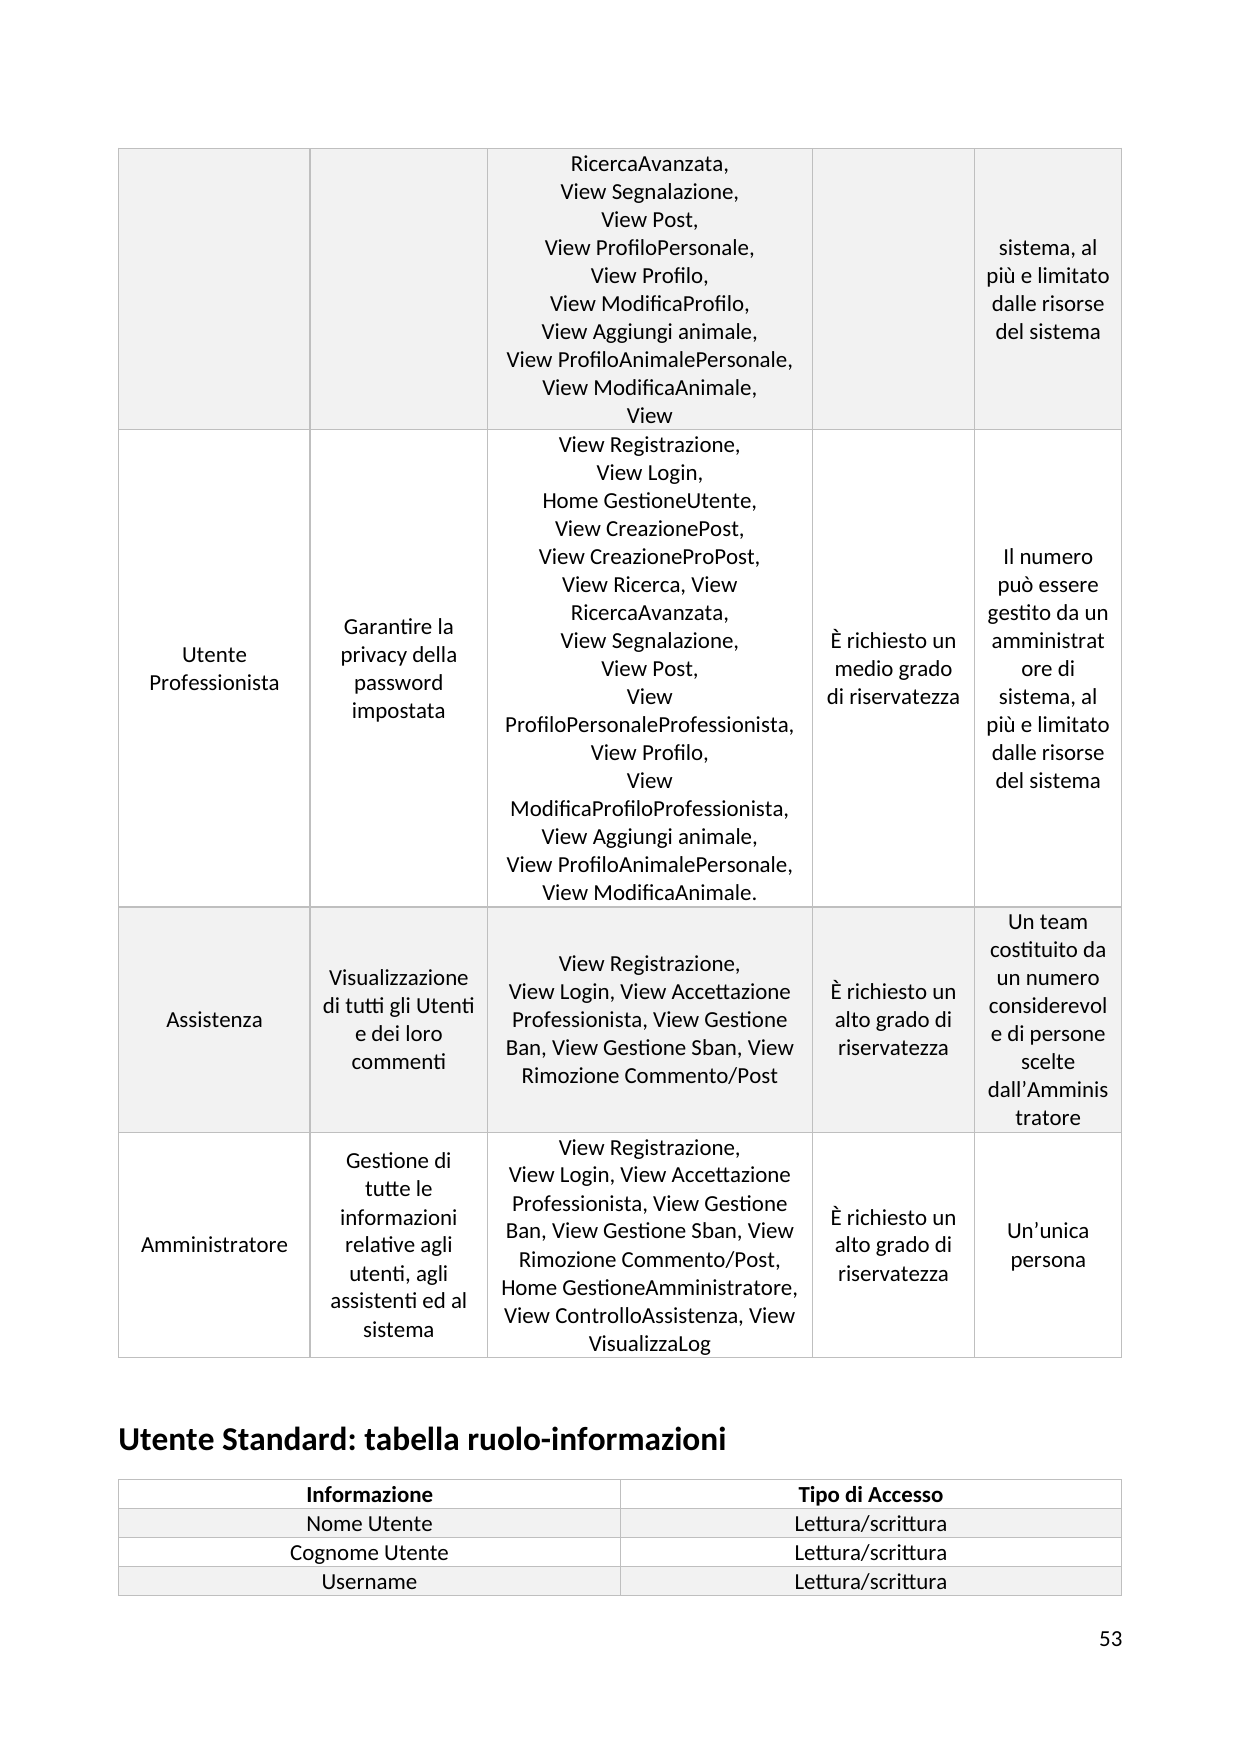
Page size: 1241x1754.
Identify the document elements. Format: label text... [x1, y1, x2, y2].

table_cell Lettura/scrittura [621, 1538, 1121, 1566]
table_cell Cognome Utente [119, 1538, 620, 1566]
table_cell Amministratore [119, 1133, 309, 1357]
table_cell Il numero può essere gestito da un amministratore di sistema, al più e limitato dalle risorse del sistema [975, 430, 1121, 906]
table_cell Lettura/scrittura [621, 1509, 1121, 1537]
table_cell Un team costituito da un numero considerevole di persone scelte dall’Amministratore [975, 908, 1121, 1132]
table_cell Gestione di tutte le informazioni relative agli utenti, agli assistenti ed al sistema [311, 1133, 487, 1357]
table_cell È richiesto un alto grado di riservatezza [813, 1133, 974, 1357]
text Utente Standard: tabella ruolo-informazioni [118, 1418, 1122, 1459]
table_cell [311, 149, 487, 429]
table_header Informazione [119, 1480, 620, 1508]
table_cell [813, 149, 974, 429]
table_cell Un’unica persona [975, 1133, 1121, 1357]
table_cell View Registrazione, View Login, View Accettazione Professionista, View Gestione Ban, View Gestione Sban, View Rimozione Commento/Post [488, 908, 812, 1132]
table_cell Utente Professionista [119, 430, 309, 906]
table_cell Visualizzazione di tutti gli Utenti e dei loro commenti [311, 908, 487, 1132]
table_cell View Registrazione, View Login, View Accettazione Professionista, View Gestione Ban, View Gestione Sban, View Rimozione Commento/Post, Home GestioneAmministratore, View ControlloAssistenza, View VisualizzaLog [488, 1133, 812, 1357]
table_cell È richiesto un medio grado di riservatezza [813, 430, 974, 906]
table_cell Garantire la privacy della password impostata [311, 430, 487, 906]
table_cell È richiesto un alto grado di riservatezza [813, 908, 974, 1132]
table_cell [488, 149, 812, 429]
table_header Tipo di Accesso [621, 1480, 1121, 1508]
table_cell Nome Utente [119, 1509, 620, 1537]
table_cell Lettura/scrittura [621, 1567, 1121, 1595]
table_cell Assistenza [119, 908, 309, 1132]
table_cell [975, 149, 1121, 429]
table_cell View Registrazione, View Login, Home GestioneUtente, View CreazionePost, View CreazioneProPost, View Ricerca, View RicercaAvanzata, View Segnalazione, View Post, View ProfiloPersonaleProfessionista, View Profilo, View ModificaProfiloProfessionista, View Aggiungi animale, View ProfiloAnimalePersonale, View ModificaAnimale. [488, 430, 812, 906]
table_cell Utente Standard [119, 149, 309, 429]
table_cell Username [119, 1567, 620, 1595]
